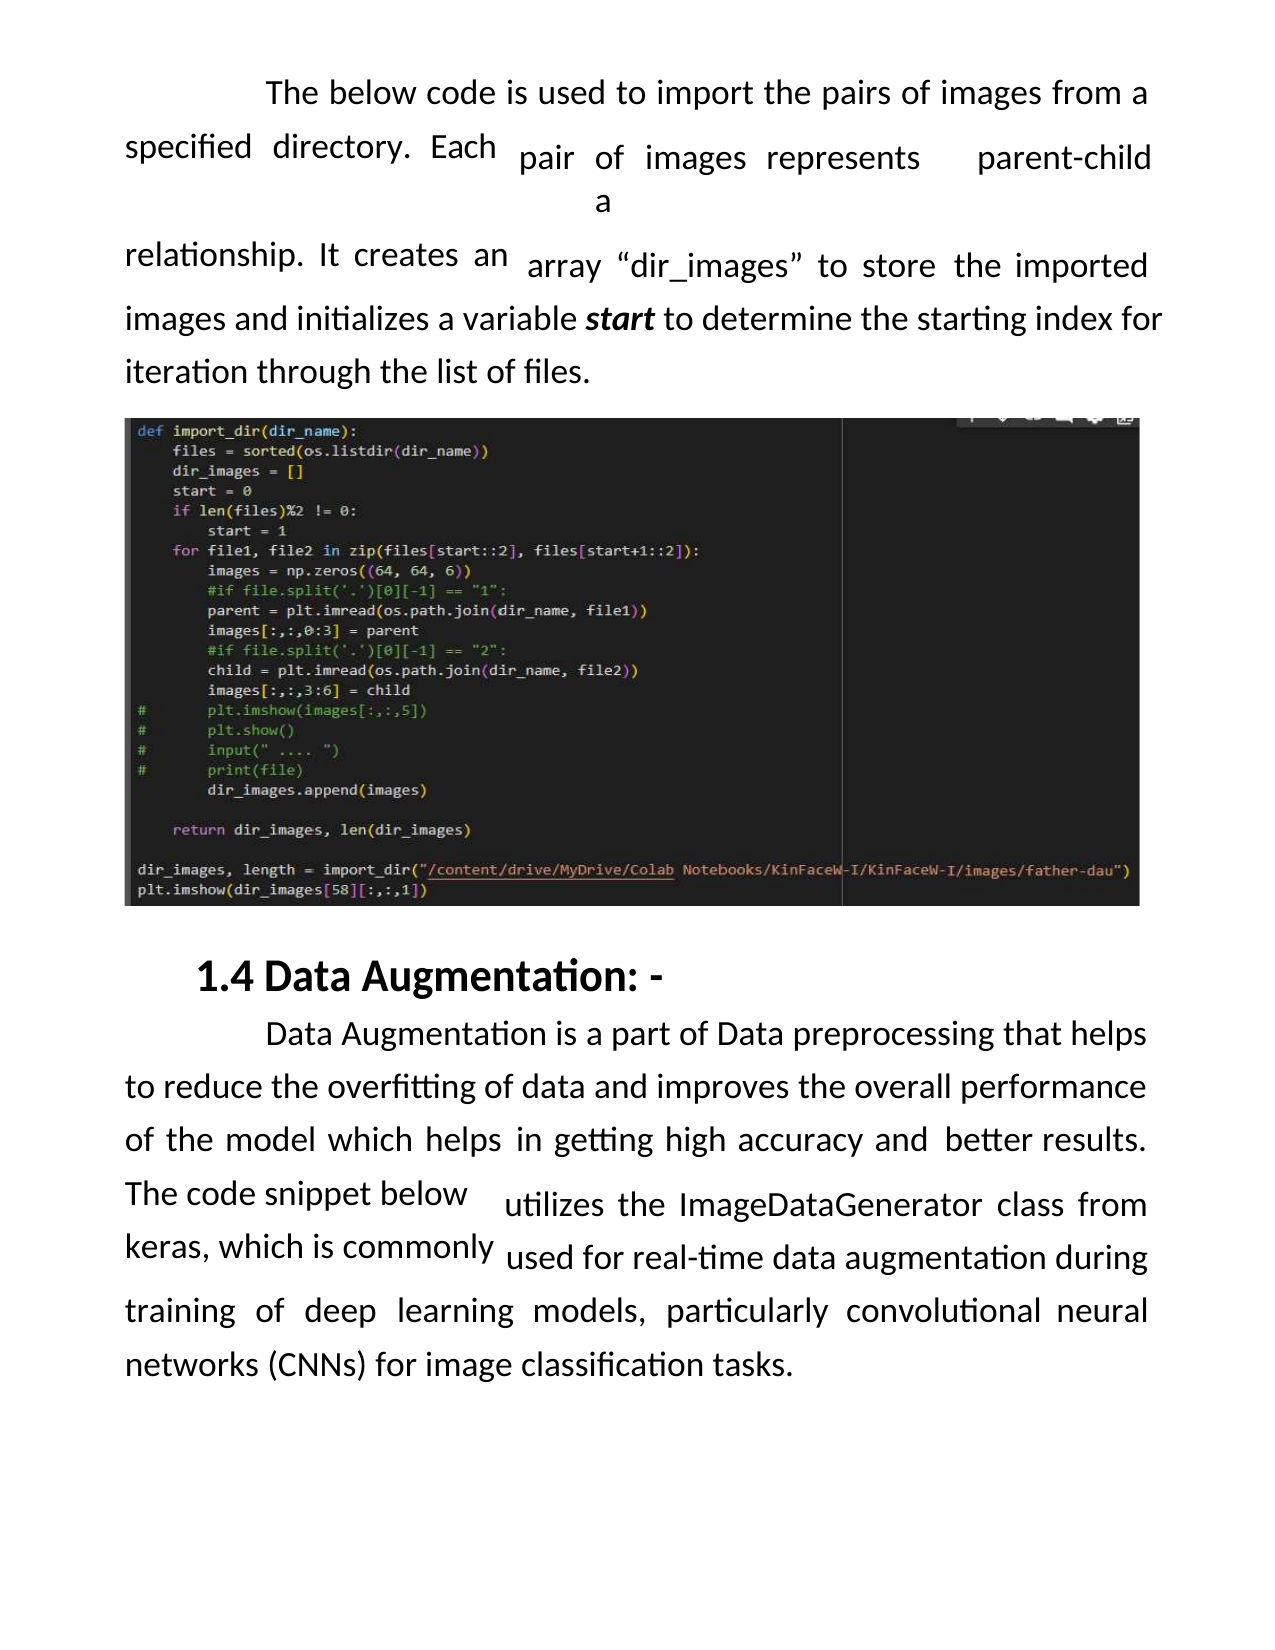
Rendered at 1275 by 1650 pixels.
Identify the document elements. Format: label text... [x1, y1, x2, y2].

text Data Augmentation is a part of Data preprocessing that helps to reduce the overfitting of data and improves the overall performance [124, 1011, 1150, 1107]
text pair of images represents a [519, 135, 956, 222]
text training of deep learning models, particularly convolutional neural networks (CNNs) for image classification tasks. [124, 1288, 1149, 1385]
text parent-child [977, 135, 1204, 178]
text array “dir_images” to store [527, 243, 937, 286]
subtitle Data Augmentation: - [195, 946, 1204, 1003]
text images and initializes a variable start to determine the starting index for iteration through the list of files. [124, 296, 1204, 393]
picture [124, 418, 1141, 906]
text the imported [953, 243, 1204, 286]
text The below code is used to import the pairs of images from a [265, 70, 1204, 113]
text The code snippet below keras, which is commonly [124, 1171, 496, 1267]
text of the model which helps [124, 1117, 502, 1160]
text in getting high accuracy and [516, 1117, 932, 1160]
text relationship. It creates an [124, 232, 510, 275]
text specified directory. Each [124, 124, 497, 167]
text better results. [944, 1117, 1204, 1160]
text utilizes the ImageDataGenerator class from used for real-time data augmentation during [504, 1182, 1150, 1278]
